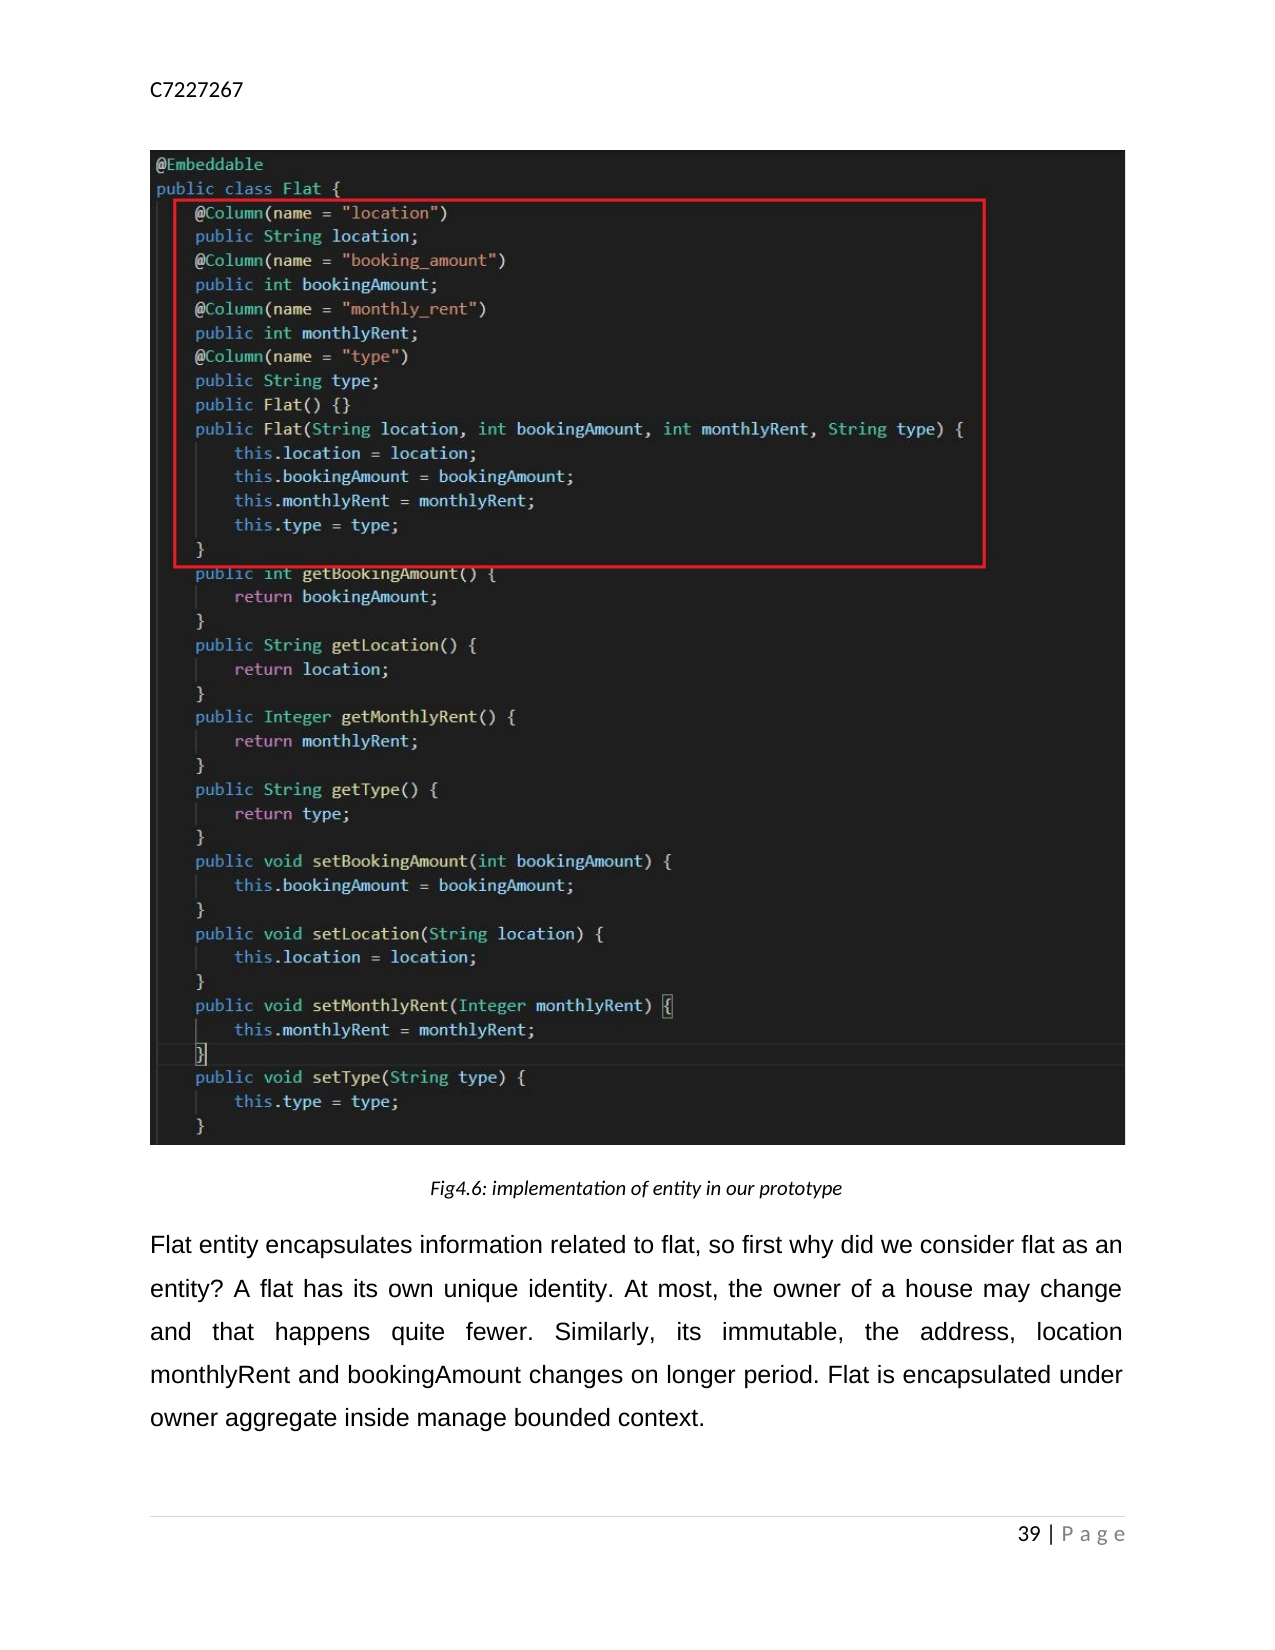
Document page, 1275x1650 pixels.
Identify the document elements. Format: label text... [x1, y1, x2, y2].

picture [150, 150, 1125, 1145]
text Flat entity encapsulates information related to flat, so first why did we consider flat as an entity? A flat has its own unique identity. At most, the owner of a house may change and that happens quite fewer. Similarly, its immutable, the address, location monthlyRent and bookingAmount changes on longer period. Flat is encapsulated under owner aggregate inside manage bounded context. [150, 1230, 1125, 1432]
text Fig4.6: implementation of entity in our prototype [150, 1176, 1125, 1201]
